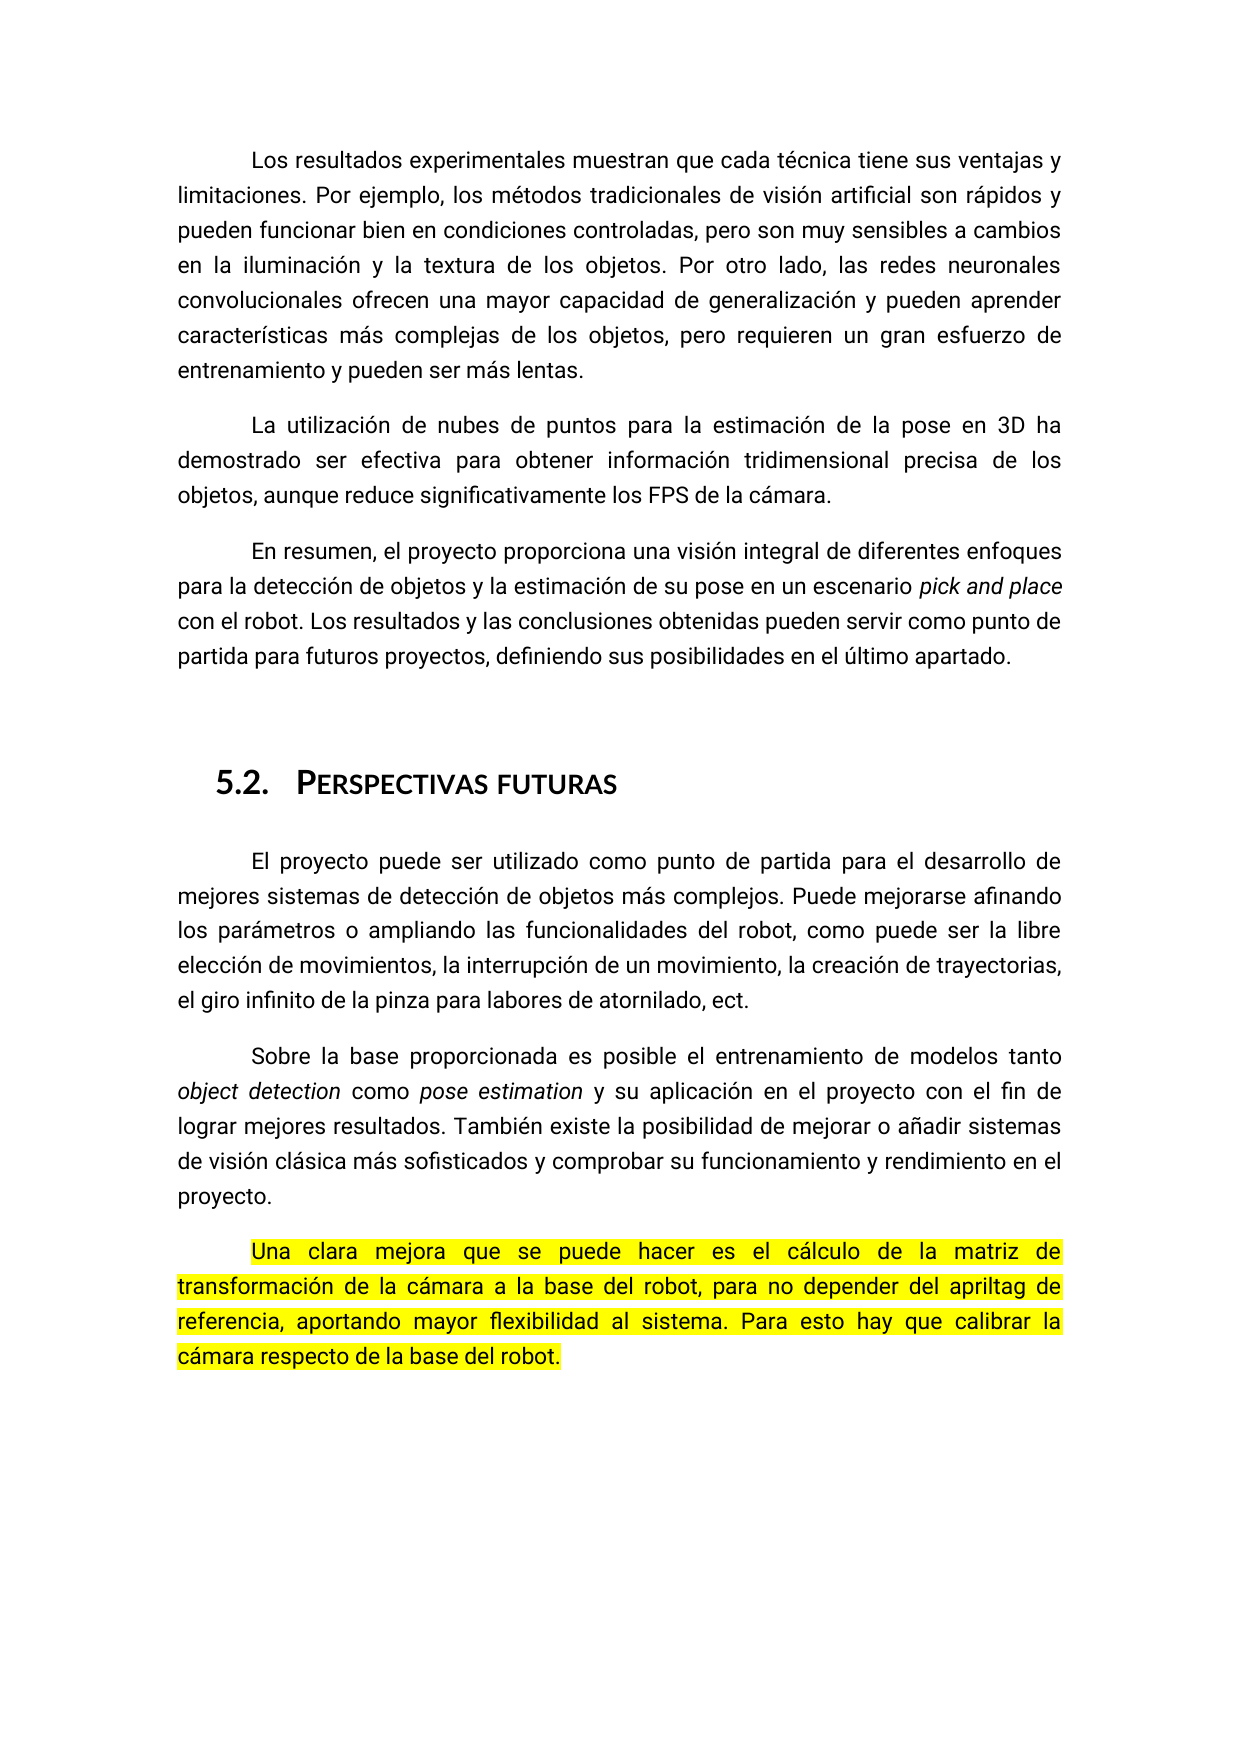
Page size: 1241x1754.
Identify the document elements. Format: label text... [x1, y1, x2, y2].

text El proyecto puede ser utilizado como punto de partida para el desarrollo de mejores sistemas de detección de objetos más complejos. Puede mejorarse afinando los parámetros o ampliando las funcionalidades del robot, como puede ser la libre elección de movimientos, la interrupción de un movimiento, la creación de trayectorias, el giro infinito de la pinza para labores de atornilado, ect. [177, 848, 1063, 1014]
text La utilización de nubes de puntos para la estimación de la pose en 3D ha demostrado ser efectiva para obtener información tridimensional precisa de los objetos, aunque reduce significativamente los FPS de la cámara. [177, 413, 1063, 509]
text Los resultados experimentales muestran que cada técnica tiene sus ventajas y limitaciones. Por ejemplo, los métodos tradicionales de visión artificial son rápidos y pueden funcionar bien en condiciones controladas, pero son muy sensibles a cambios en la iluminación y la textura de los objetos. Por otro lado, las redes neuronales convolucionales ofrecen una mayor capacidad de generalización y pueden aprender características más complejas de los objetos, pero requieren un gran esfuerzo de entrenamiento y pueden ser más lentas. [177, 148, 1063, 384]
text En resumen, el proyecto proporciona una visión integral de diferentes enfoques para la detección de objetos y la estimación de su pose en un escenario pick and place con el robot. Los resultados y las conclusiones obtenidas pueden servir como punto de partida para futuros proyectos, definiendo sus posibilidades en el último apartado. [177, 538, 1063, 670]
text Sobre la base proporcionada es posible el entrenamiento de modelos tanto object detection como pose estimation y su aplicación en el proyecto con el fin de lograr mejores resultados. También existe la posibilidad de mejorar o añadir sistemas de visión clásica más sofisticados y comprobar su funcionamiento y rendimiento en el proyecto. [177, 1043, 1063, 1210]
text Una clara mejora que se puede hacer es el cálculo de la matriz de transformación de la cámara a la base del robot, para no depender del apriltag de referencia, aportando mayor flexibilidad al sistema. Para esto hay que calibrar la cámara respecto de la base del robot. [177, 1335, 1063, 1370]
text Una clara mejora que se puede hacer es el cálculo de la matriz de transformación de la cámara a la base del robot, para no depender del apriltag de referencia, aportando mayor flexibilidad al sistema. Para esto hay que calibrar la cámara respecto de la base del robot. [177, 1238, 1063, 1274]
subtitle Perspectivas futuras [215, 761, 1063, 801]
